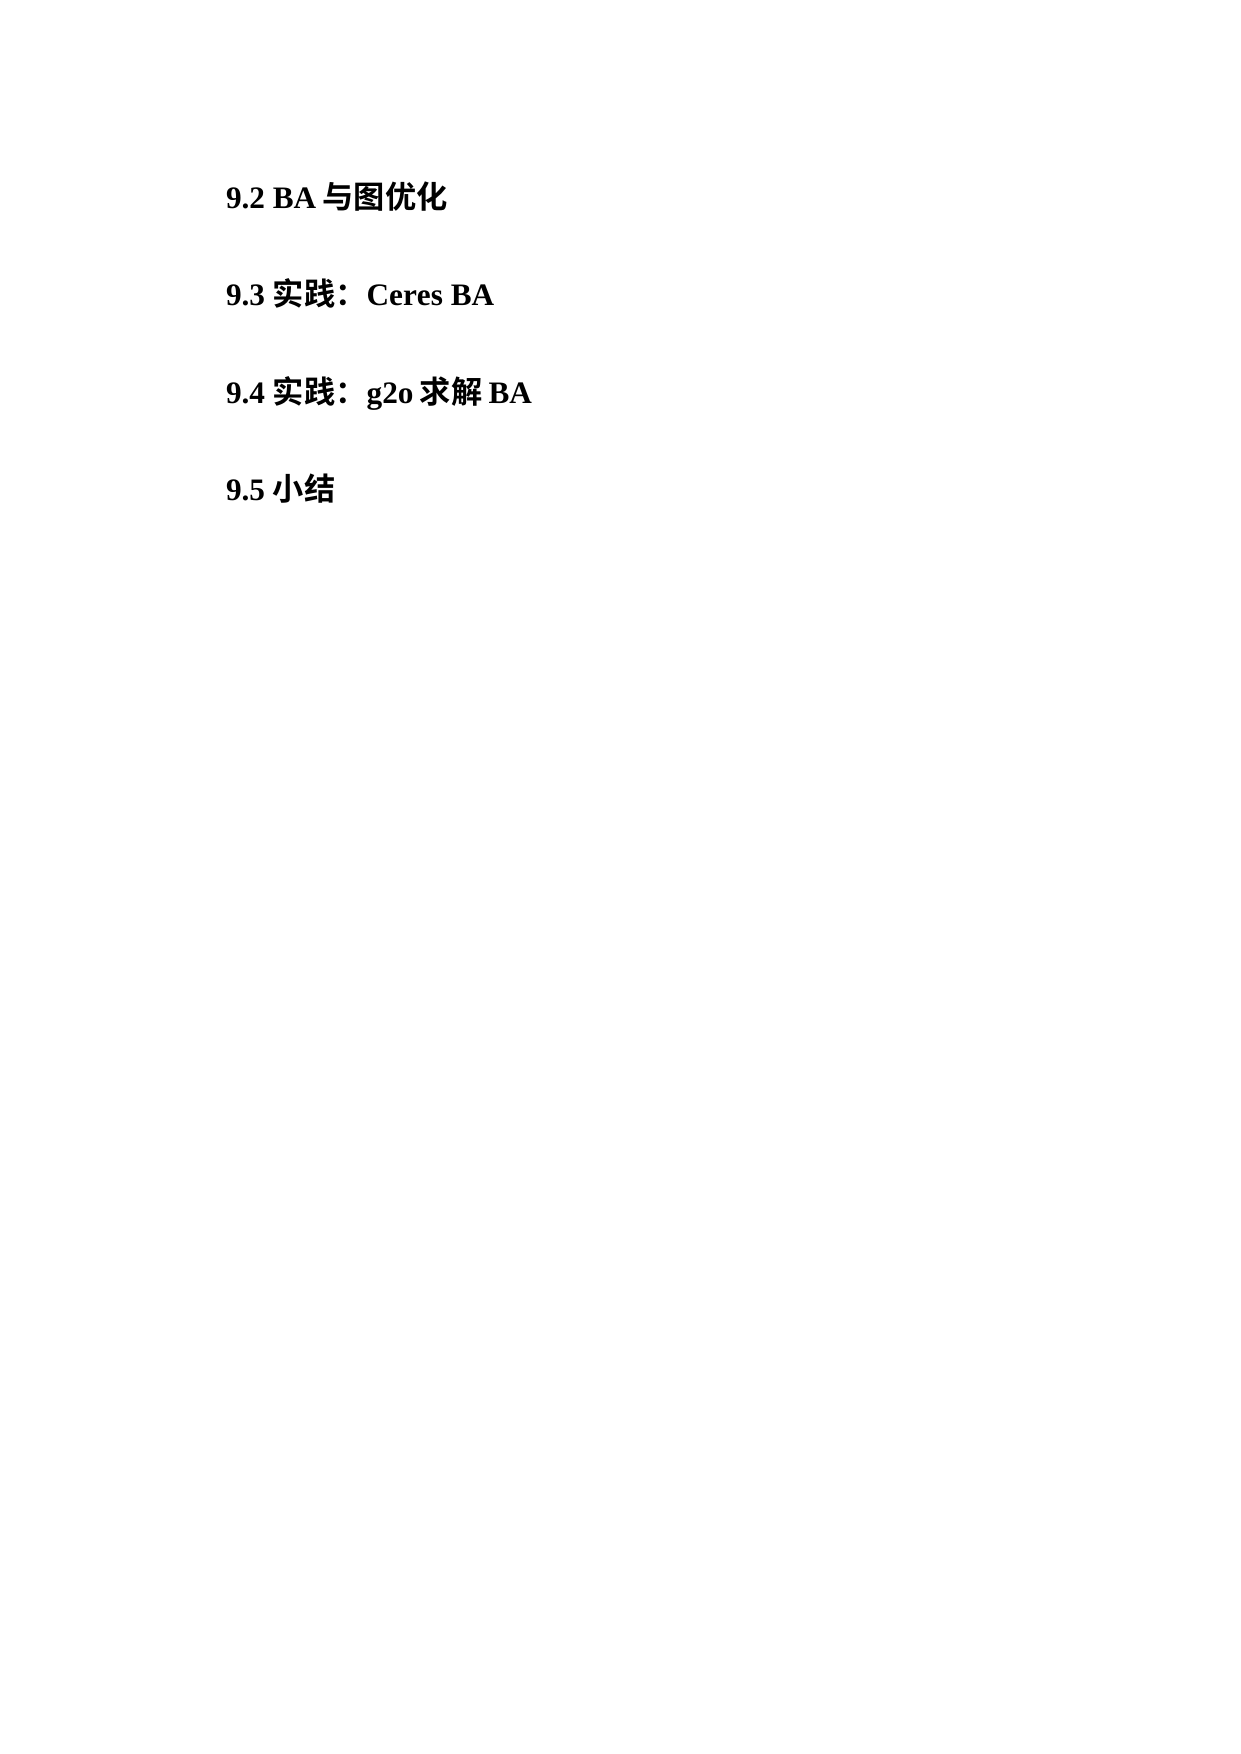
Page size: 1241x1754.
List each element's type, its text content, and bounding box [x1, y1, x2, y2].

text 9.3 实践：Ceres BA [226, 259, 1053, 324]
text 9.4 实践：g2o求解BA [226, 357, 1053, 422]
text 9.2 BA与图优化 [226, 162, 1053, 227]
text 9.5 小结 [226, 454, 1053, 519]
